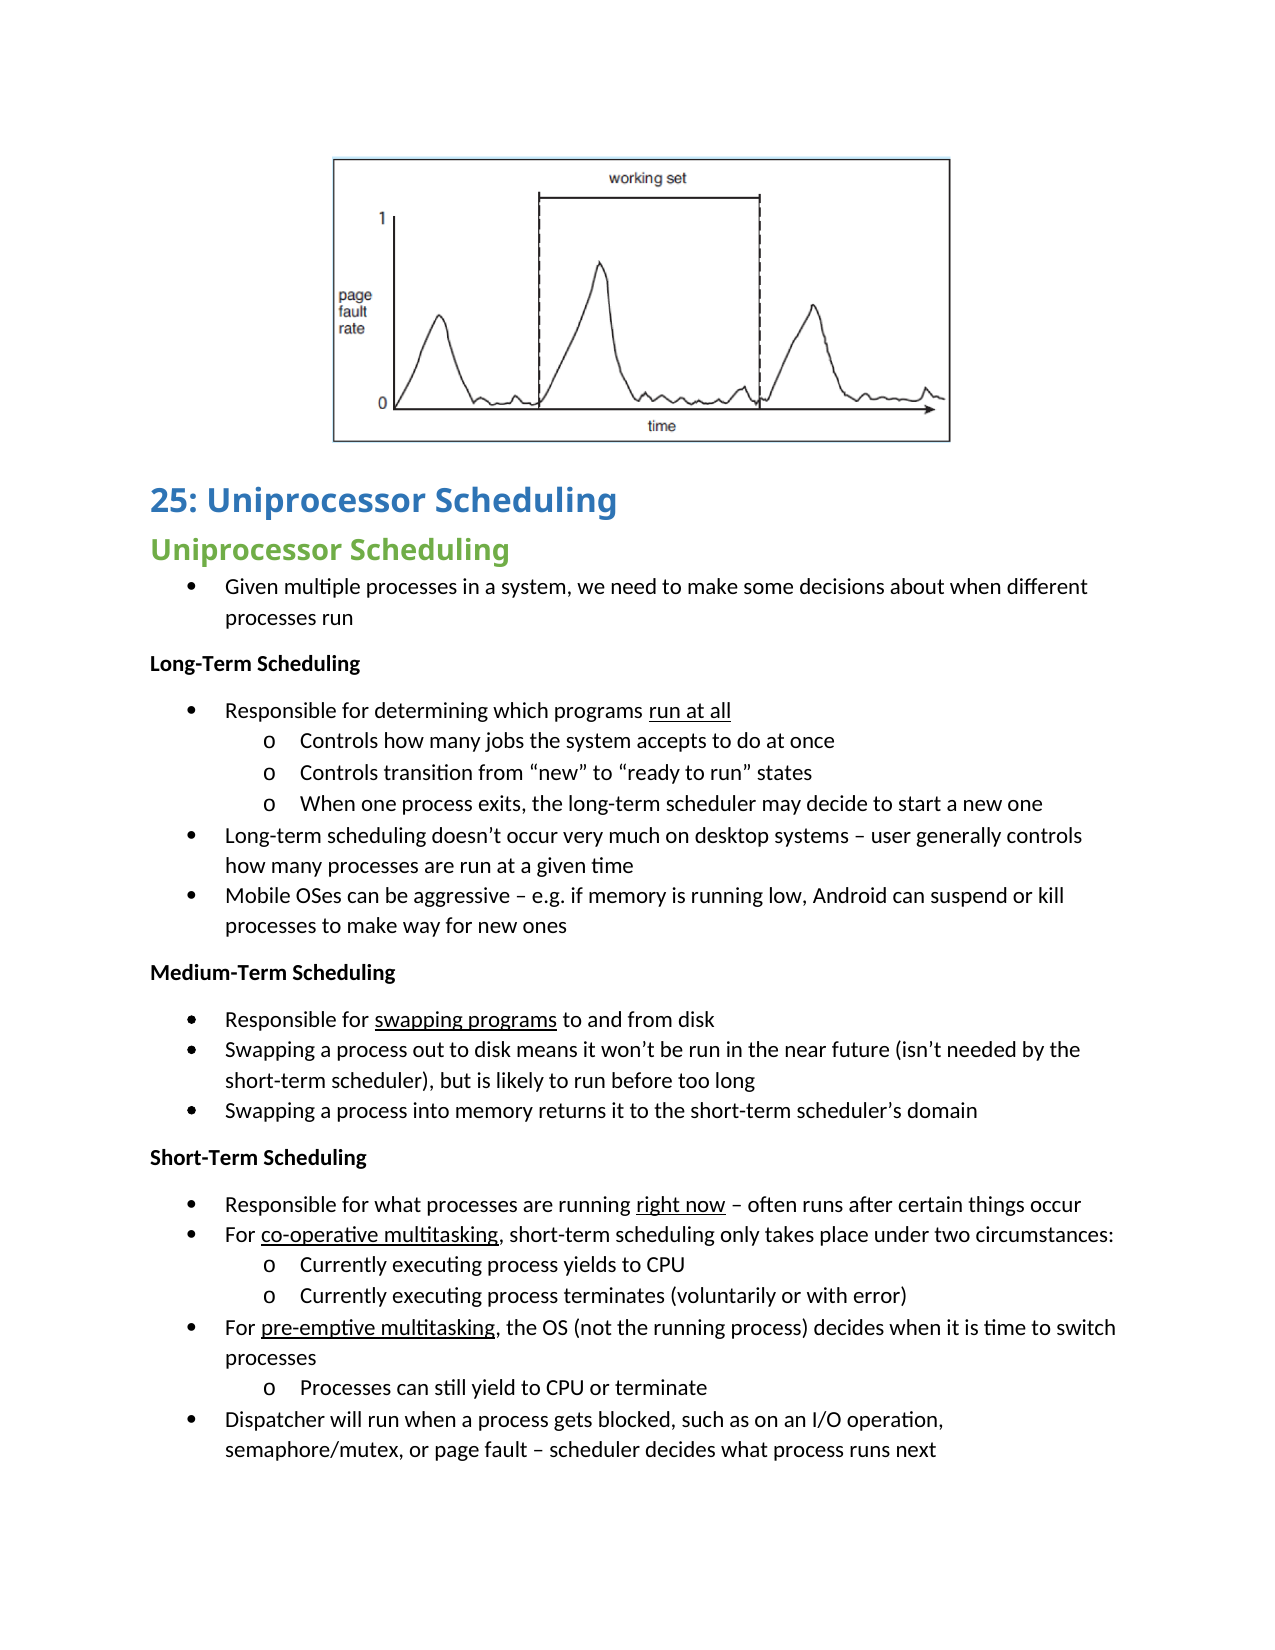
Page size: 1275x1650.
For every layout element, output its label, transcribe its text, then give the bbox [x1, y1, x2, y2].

list Controls how many jobs the system accepts to do at once [262, 727, 1125, 756]
picture [321, 150, 954, 450]
text Short-Term Scheduling [150, 1143, 1125, 1171]
list Dispatcher will run when a process gets blocked, such as on an I/O operation, semaphore/mutex, or page fault – scheduler decides what process runs next [187, 1405, 1125, 1463]
list Long-term scheduling doesn’t occur very much on desktop systems – user generally controls how many processes are run at a given time [187, 821, 1125, 879]
list Responsible for swapping programs to and from disk [187, 1005, 1125, 1033]
list Swapping a process into memory returns it to the short-term scheduler’s domain [187, 1096, 1125, 1124]
list For co-operative multitasking, short-term scheduling only takes place under two circumstances: [187, 1220, 1125, 1248]
list When one process exits, the long-term scheduler may decide to start a new one [262, 789, 1125, 819]
list Responsible for what processes are running right now – often runs after certain things occur [187, 1190, 1125, 1218]
text Long-Term Scheduling [150, 649, 1125, 677]
list Responsible for determining which programs run at all [187, 696, 1125, 724]
list Swapping a process out to disk means it won’t be run in the near future (isn’t needed by the short-term scheduler), but is likely to run before too long [187, 1036, 1125, 1094]
subtitle Uniprocessor Scheduling [150, 529, 1125, 569]
list Currently executing process terminates (voluntarily or with error) [262, 1282, 1125, 1311]
list Controls transition from “new” to “ready to run” states [262, 758, 1125, 787]
list Mobile OSes can be aggressive – e.g. if memory is running low, Android can suspend or kill processes to make way for new ones [187, 881, 1125, 939]
list For pre-emptive multitasking, the OS (not the running process) decides when it is time to switch processes [187, 1313, 1125, 1371]
list Processes can still yield to CPU or terminate [262, 1373, 1125, 1403]
subtitle 25: Uniprocessor Scheduling [150, 476, 1125, 522]
list Currently executing process yields to CPU [262, 1250, 1125, 1279]
list Given multiple processes in a system, we need to make some decisions about when different processes run [187, 572, 1125, 631]
text Medium-Term Scheduling [150, 958, 1125, 986]
